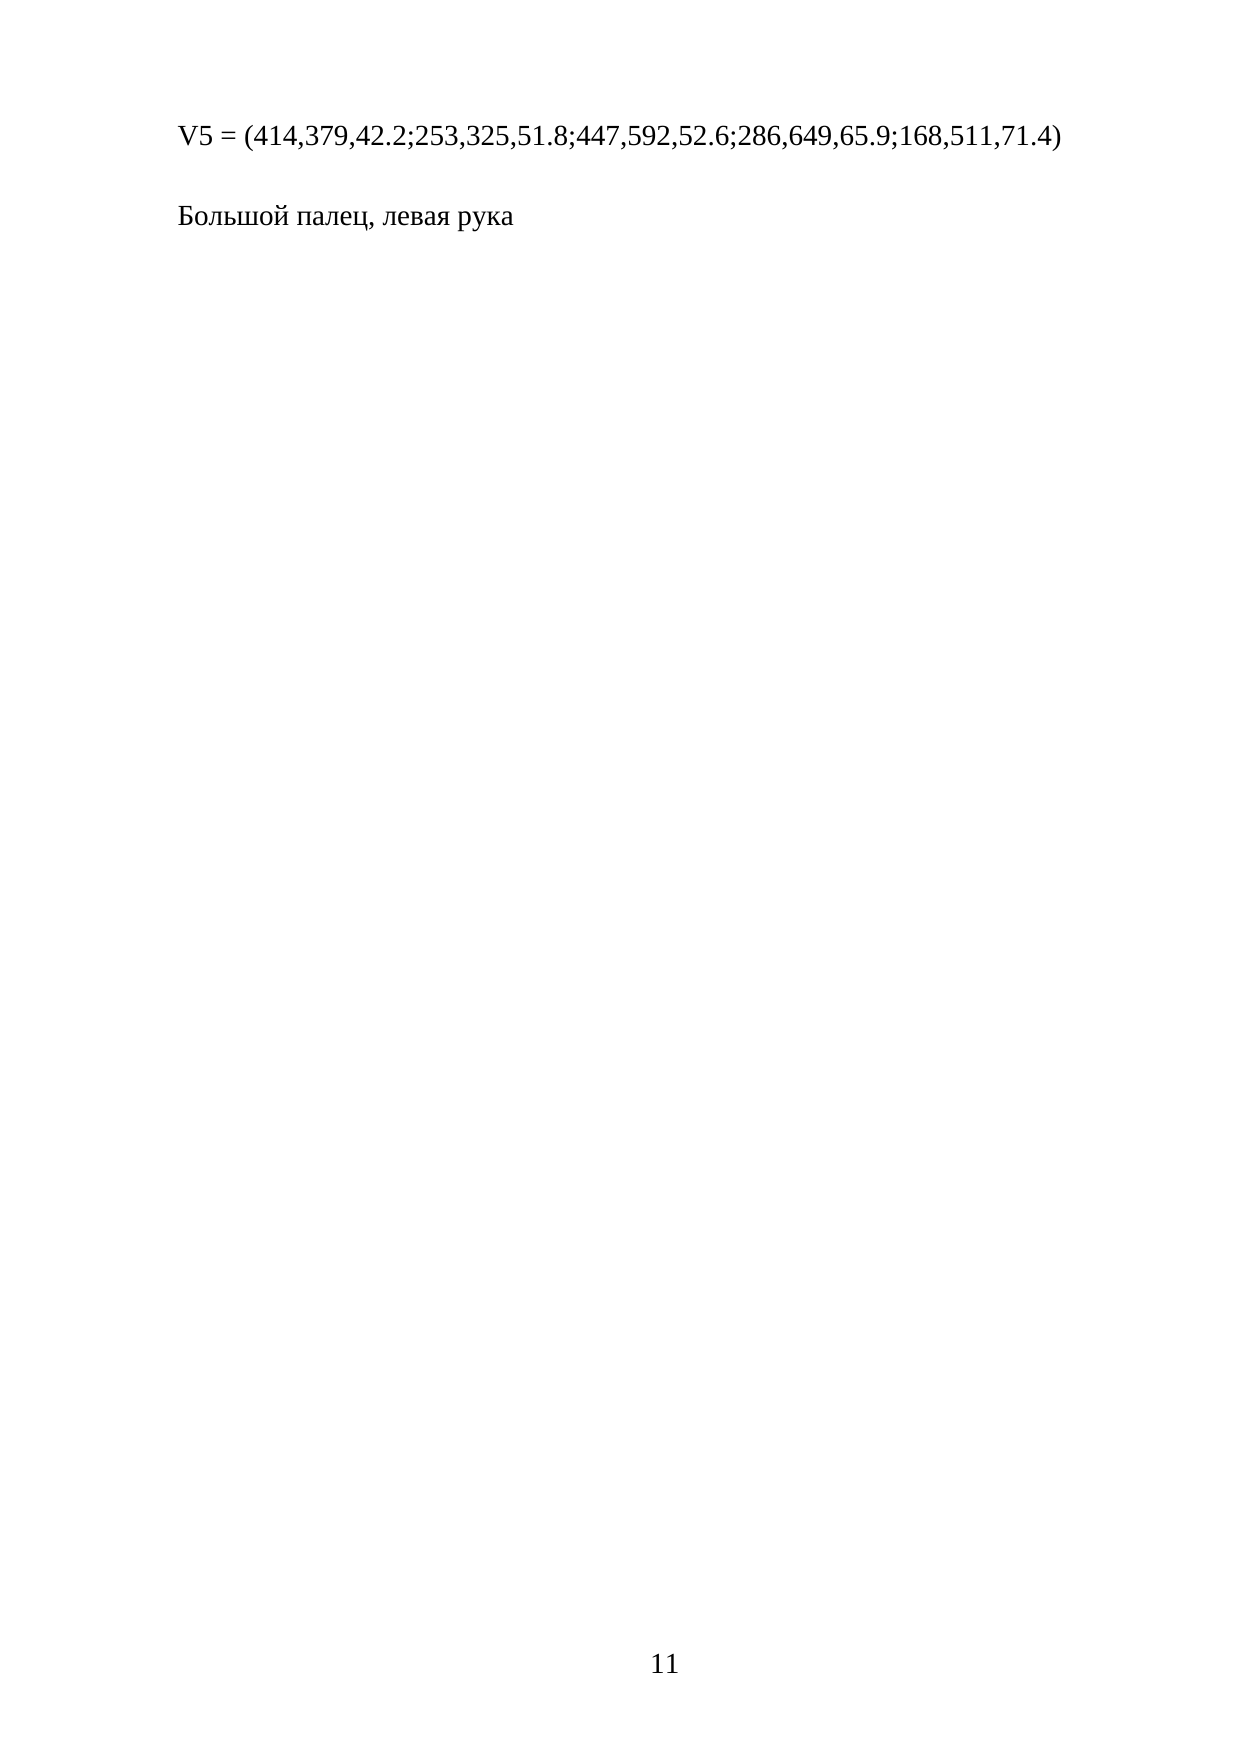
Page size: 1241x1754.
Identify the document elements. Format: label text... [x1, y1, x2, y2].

text Большой палец, левая рука [177, 198, 1152, 231]
text V5 = (414,379,42.2;253,325,51.8;447,592,52.6;286,649,65.9;168,511,71.4) [177, 118, 1152, 152]
